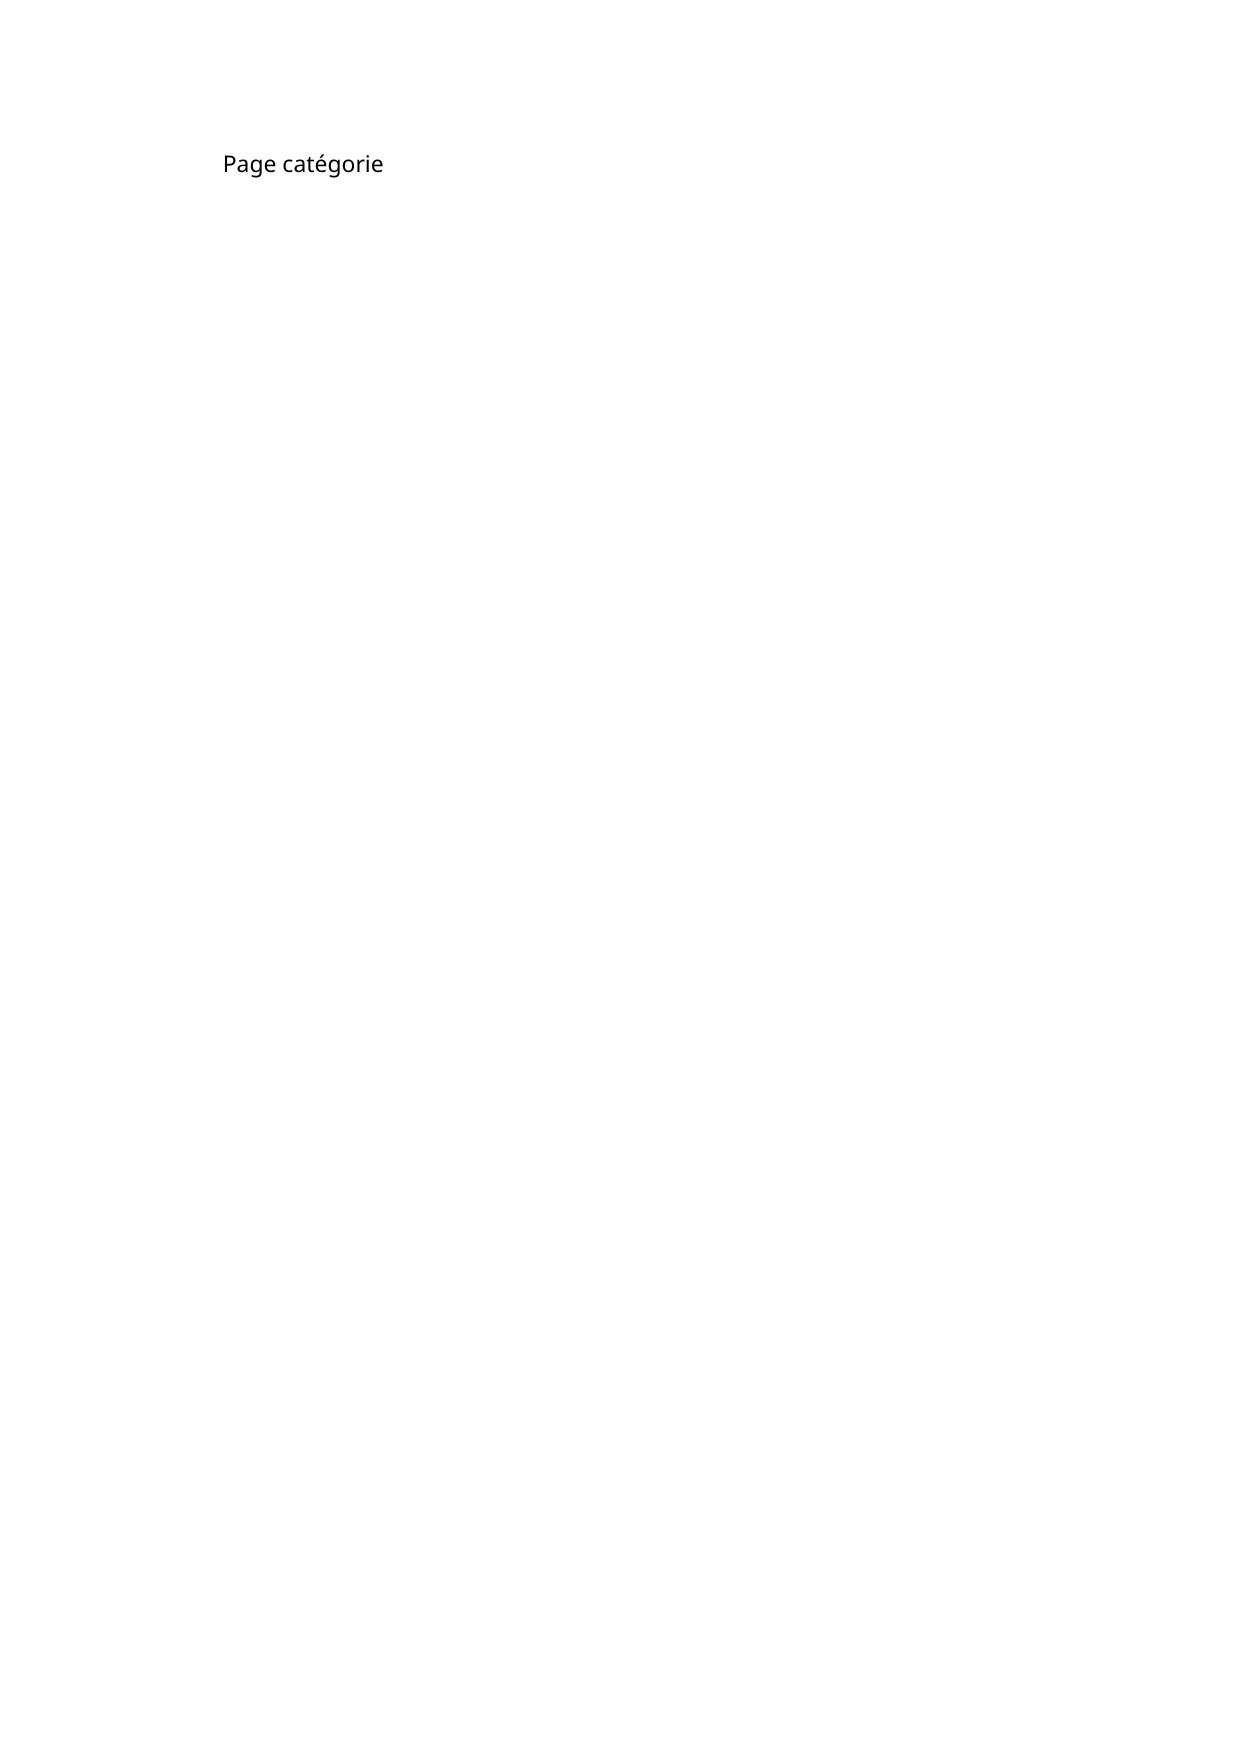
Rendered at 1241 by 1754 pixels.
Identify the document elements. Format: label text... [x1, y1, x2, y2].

list Page catégorie Page liste des appartements Page détail d’un appartement [223, 148, 1093, 179]
